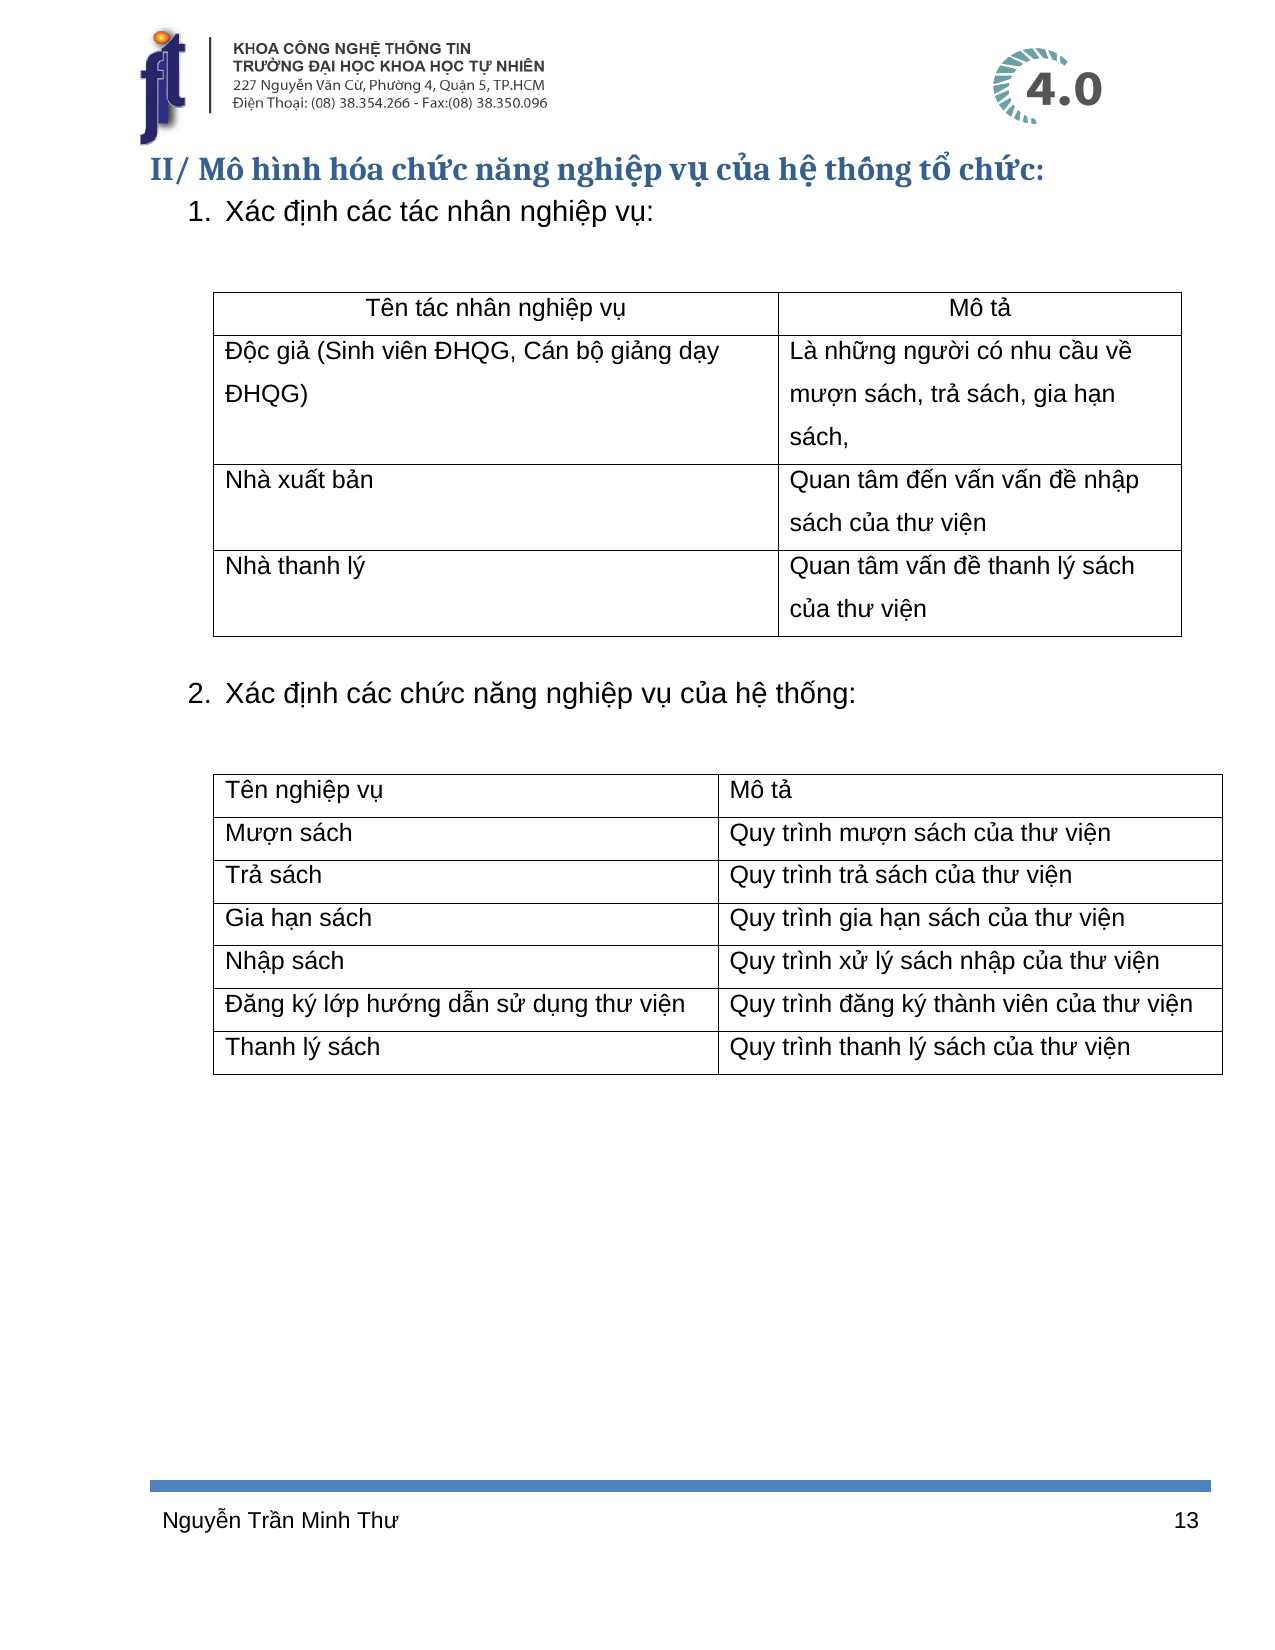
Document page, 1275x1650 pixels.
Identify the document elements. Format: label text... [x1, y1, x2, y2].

table_header Mô tả [719, 775, 1222, 817]
table_cell Quy trình đăng ký thành viên của thư viện [719, 989, 1222, 1031]
table_cell Gia hạn sách [214, 904, 718, 945]
table_header Tên nghiệp vụ [214, 775, 718, 817]
table_cell Mượn sách [214, 818, 718, 859]
table_cell Trả sách [214, 861, 718, 902]
table_cell Đăng ký lớp hướng dẫn sử dụng thư viện [214, 989, 718, 1031]
table_header Mô tả [779, 293, 1181, 335]
table_cell Quy trình gia hạn sách của thư viện [719, 904, 1222, 945]
table_cell Nhà xuất bản [214, 465, 778, 550]
table_cell Quy trình thanh lý sách của thư viện [719, 1032, 1222, 1074]
table_cell Nhà thanh lý [214, 551, 778, 636]
table_cell Quy trình xử lý sách nhập của thư viện [719, 946, 1222, 988]
list Xác định các tác nhân nghiệp vụ: [187, 194, 1211, 228]
table_header Tên tác nhân nghiệp vụ [214, 293, 778, 335]
table_cell Quy trình trả sách của thư viện [719, 861, 1222, 902]
table_cell Nhập sách [214, 946, 718, 988]
picture [985, 41, 1108, 127]
list Xác định các chức năng nghiệp vụ của hệ thống: [187, 676, 1211, 709]
table_cell Là những người có nhu cầu về mượn sách, trả sách, gia hạn sách, [779, 336, 1181, 464]
table_cell Quan tâm vấn đề thanh lý sách của thư viện [779, 551, 1181, 636]
subtitle II/ Mô hình hóa chức năng nghiệp vụ của hệ thống tổ chức: [150, 150, 1211, 188]
table_cell Độc giả (Sinh viên ĐHQG, Cán bộ giảng dạy ĐHQG) [214, 336, 778, 464]
table_cell Quan tâm đến vấn vấn đề nhập sách của thư viện [779, 465, 1181, 550]
table_cell Thanh lý sách [214, 1032, 718, 1074]
table_cell Quy trình mượn sách của thư viện [719, 818, 1222, 859]
picture [117, 21, 580, 167]
